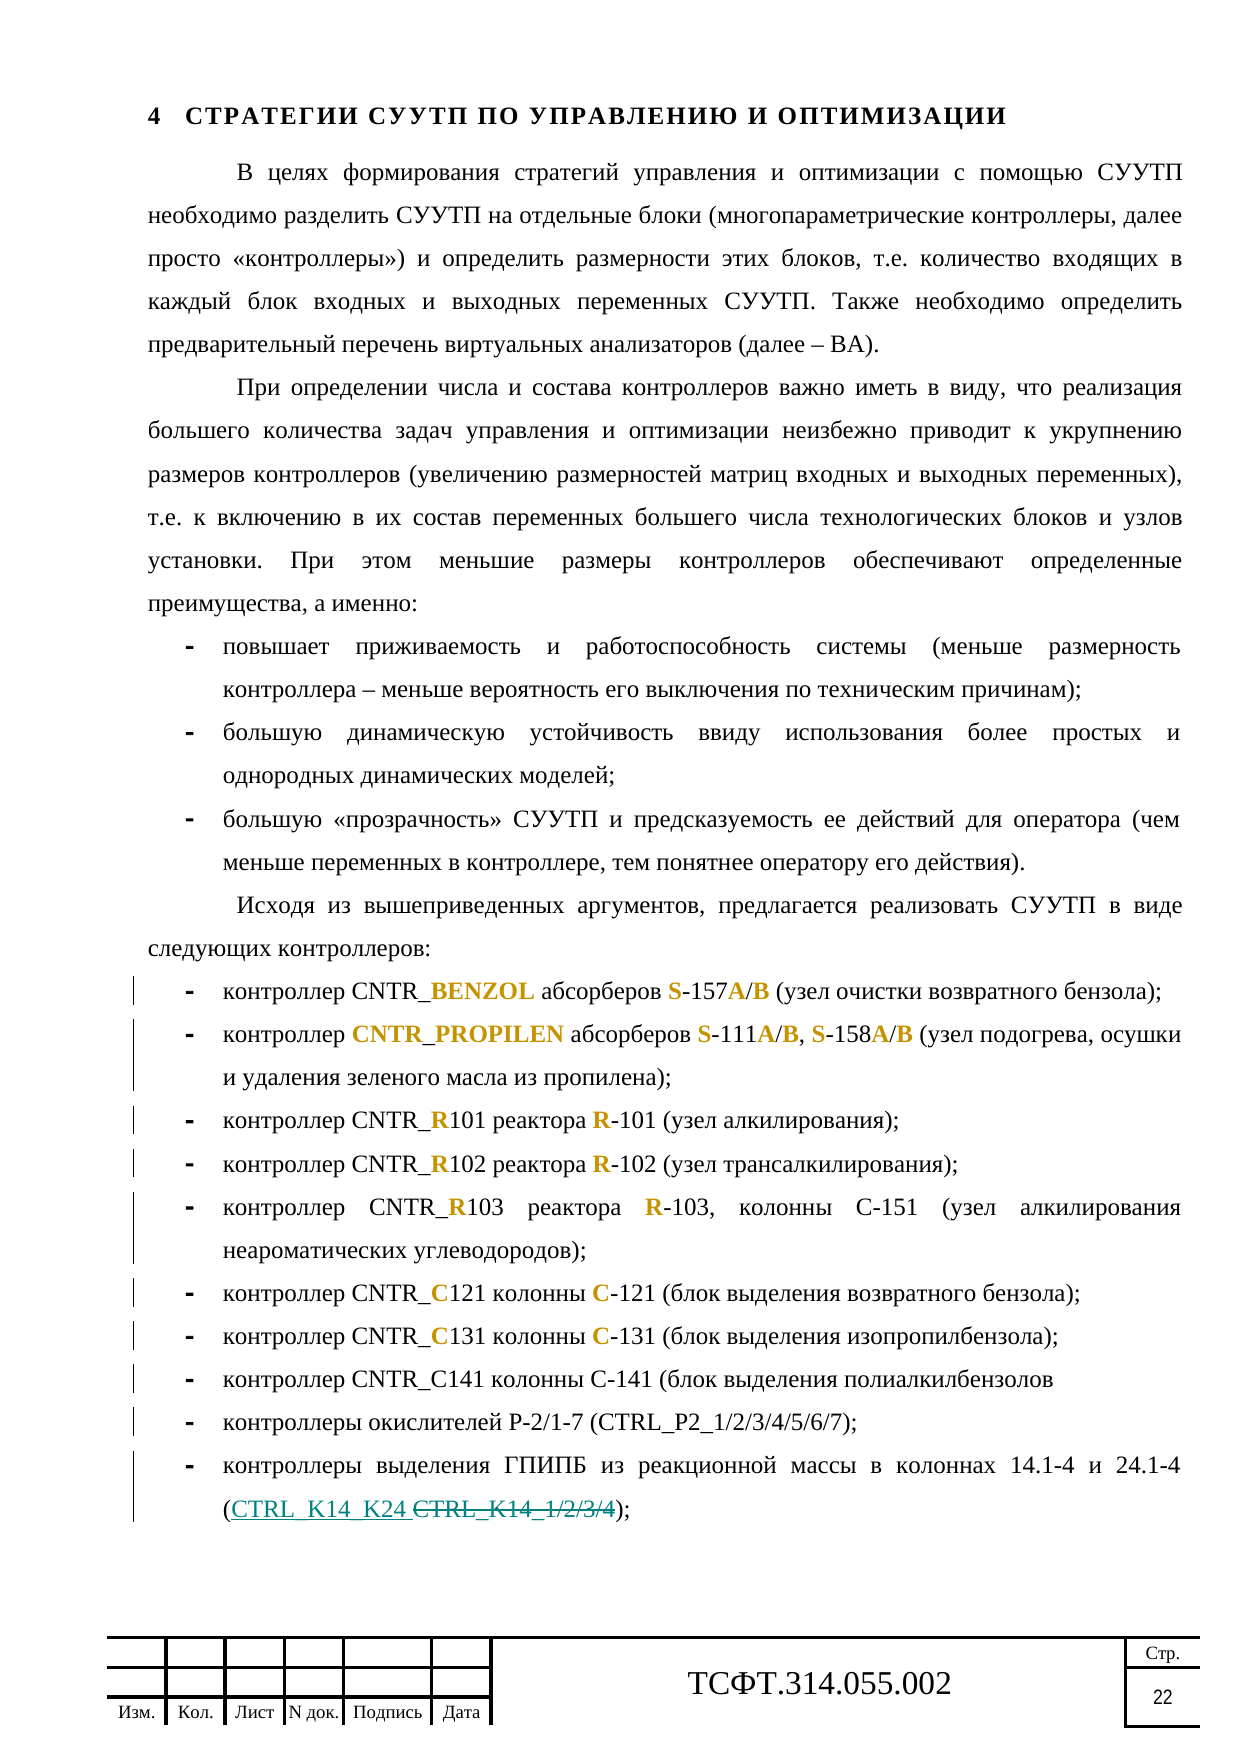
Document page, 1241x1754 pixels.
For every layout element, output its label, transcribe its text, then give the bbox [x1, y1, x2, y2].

text контроллеры выделения ГПИПБ из реакционной массы в колоннах 14.1-4 и 24.1-4 (); [185, 1451, 1181, 1522]
text большую динамическую устойчивость ввиду использования более простых и однородных динамических моделей; [185, 717, 1181, 789]
text Исходя из вышеприведенных аргументов, предлагается реализовать СУУТП в виде следующих контроллеров: [148, 890, 1183, 962]
text При определении числа и состава контроллеров важно иметь в виду, что реализация большего количества задач управления и оптимизации неизбежно приводит к укрупнению размеров контроллеров (увеличению размерностей матриц входных и выходных переменных), т.е. к включению в их состав переменных большего числа технологических блоков и узлов установки. При этом меньшие размеры контроллеров обеспечивают определенные преимущества, а именно: [148, 372, 1183, 617]
text контроллер CNTR_C141 колонны C-141 (блок выделения полиалкилбензолов [185, 1364, 1181, 1393]
text контроллер CNTR_PROPILEN абсорберов S-111A/B, S-158A/B (узел подогрева, осушки и удаления зеленого масла из пропилена); [185, 1019, 1181, 1091]
text контроллер CNTR_R101 реактора R-101 (узел алкилирования); [185, 1106, 1181, 1134]
text контроллер CNTR_C121 колонны C-121 (блок выделения возвратного бензола); [185, 1278, 1181, 1307]
text контроллер CNTR_R102 реактора R-102 (узел трансалкилирования); [185, 1149, 1181, 1177]
text повышает приживаемость и работоспособность системы (меньше размерность контроллера – меньше вероятность его выключения по техническим причинам); [185, 631, 1181, 703]
text контроллер CNTR_BENZOL абсорберов S-157A/B (узел очистки возвратного бензола); [185, 976, 1181, 1005]
text контроллер CNTR_R103 реактора R-103, колонны С-151 (узел алкилирования неароматических углеводородов); [185, 1192, 1181, 1264]
subtitle Стратегии СУУТП по управлению и оптимизации [148, 101, 1181, 130]
text большую «прозрачность» СУУТП и предсказуемость ее действий для оператора (чем меньше переменных в контроллере, тем понятнее оператору его действия). [185, 804, 1181, 876]
text контроллеры окислителей Р-2/1-7 (CTRL_P2_1/2/3/4/5/6/7); [185, 1407, 1181, 1436]
text контроллер CNTR_C131 колонны C-131 (блок выделения изопропилбензола); [185, 1321, 1181, 1350]
text В целях формирования стратегий управления и оптимизации с помощью СУУТП необходимо разделить СУУТП на отдельные блоки (многопараметрические контроллеры, далее просто «контроллеры») и определить размерности этих блоков, т.е. количество входящих в каждый блок входных и выходных переменных СУУТП. Также необходимо определить предварительный перечень виртуальных анализаторов (далее – ВА). [148, 157, 1183, 358]
